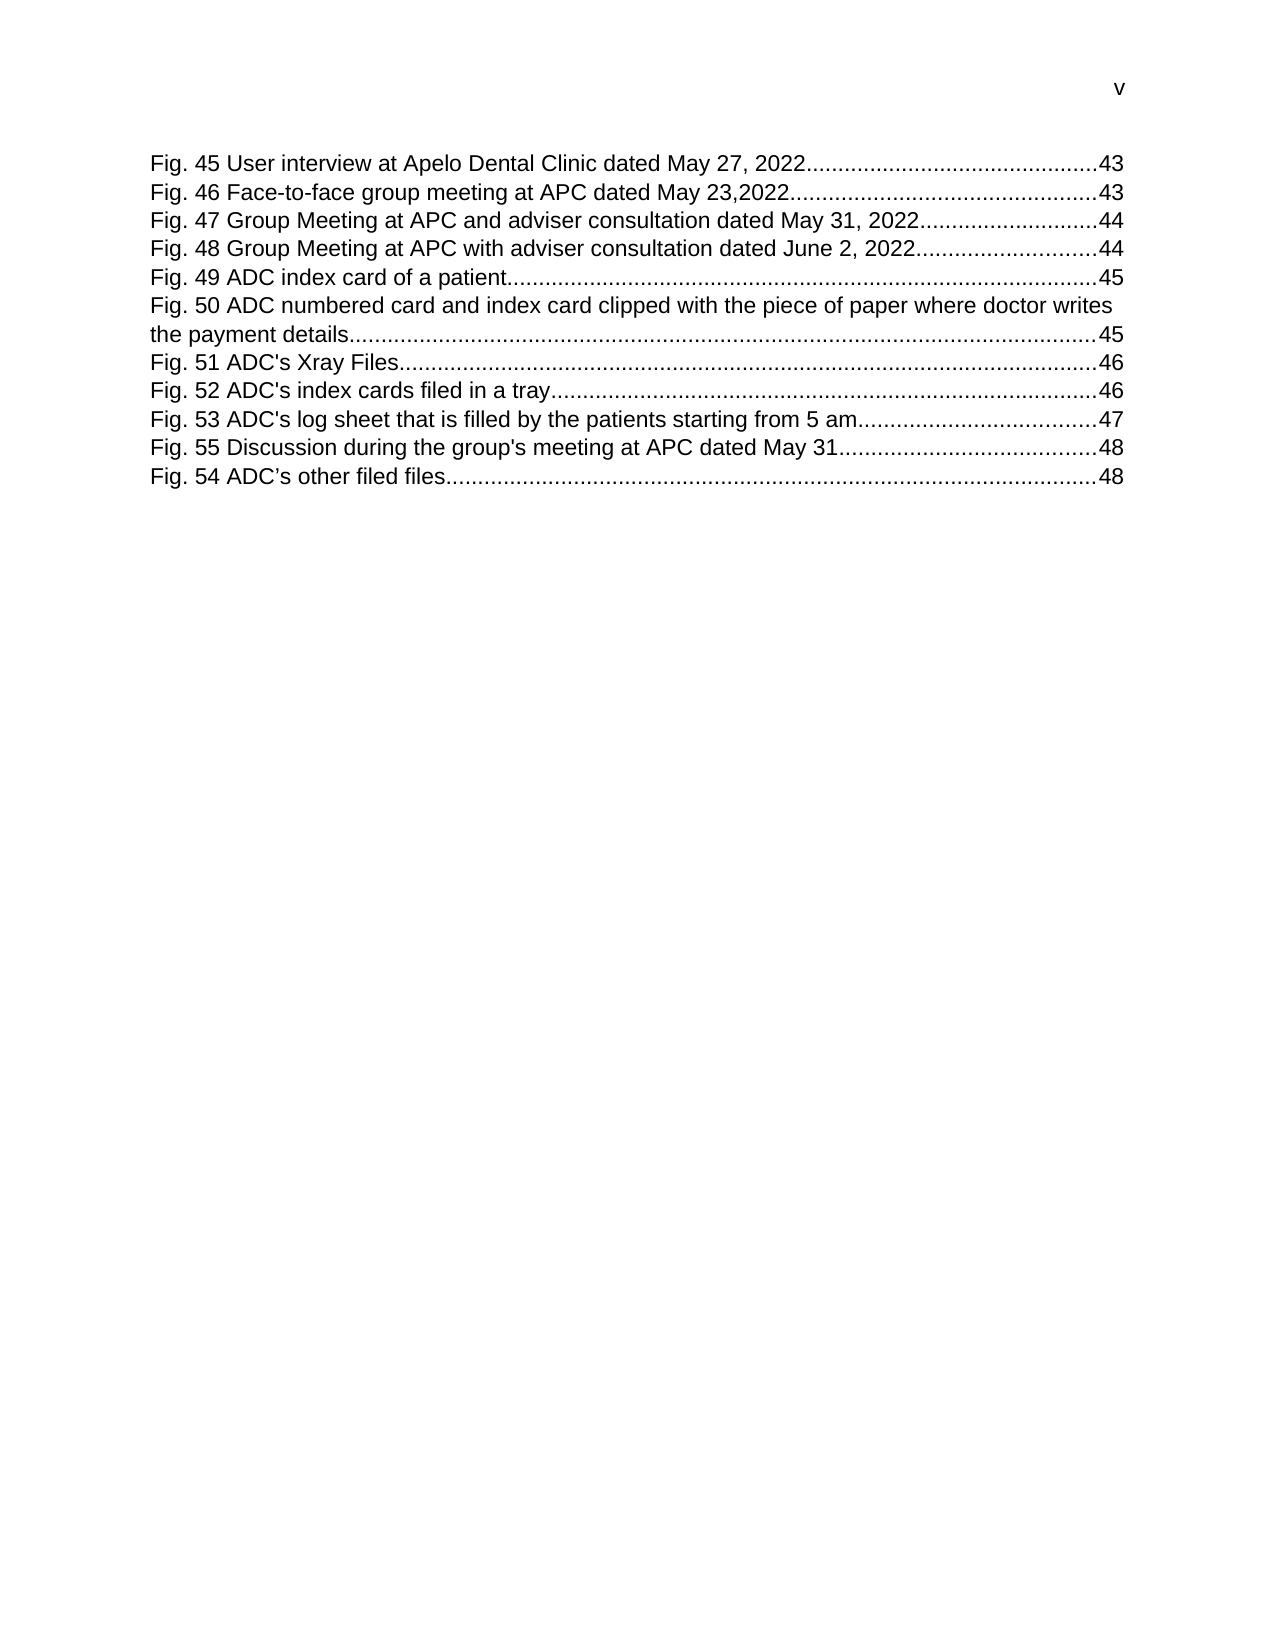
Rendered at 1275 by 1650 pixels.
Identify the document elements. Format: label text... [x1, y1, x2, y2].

text Fig. 52 ADC's index cards filed in a tray 46 [150, 377, 1125, 404]
text Fig. 45 User interview at Apelo Dental Clinic dated May 27, 2022 43 [150, 150, 1125, 176]
text Fig. 50 ADC numbered card and index card clipped with the piece of paper where doctor writes the payment details. 45 [150, 292, 1125, 347]
text Fig. 46 Face-to-face group meeting at APC dated May 23,2022 43 [150, 178, 1125, 205]
text Fig. 49 ADC index card of a patient 45 [150, 264, 1125, 290]
text Fig. 54 ADC’s other filed files 48 [150, 463, 1125, 489]
text Fig. 51 ADC's Xray Files 46 [150, 349, 1125, 375]
text Fig. 53 ADC's log sheet that is filled by the patients starting from 5 am 47 [150, 406, 1125, 432]
text Fig. 47 Group Meeting at APC and adviser consultation dated May 31, 2022 44 [150, 207, 1125, 233]
text Fig. 48 Group Meeting at APC with adviser consultation dated June 2, 2022 44 [150, 235, 1125, 262]
text Fig. 55 Discussion during the group's meeting at APC dated May 31 48 [150, 434, 1125, 461]
